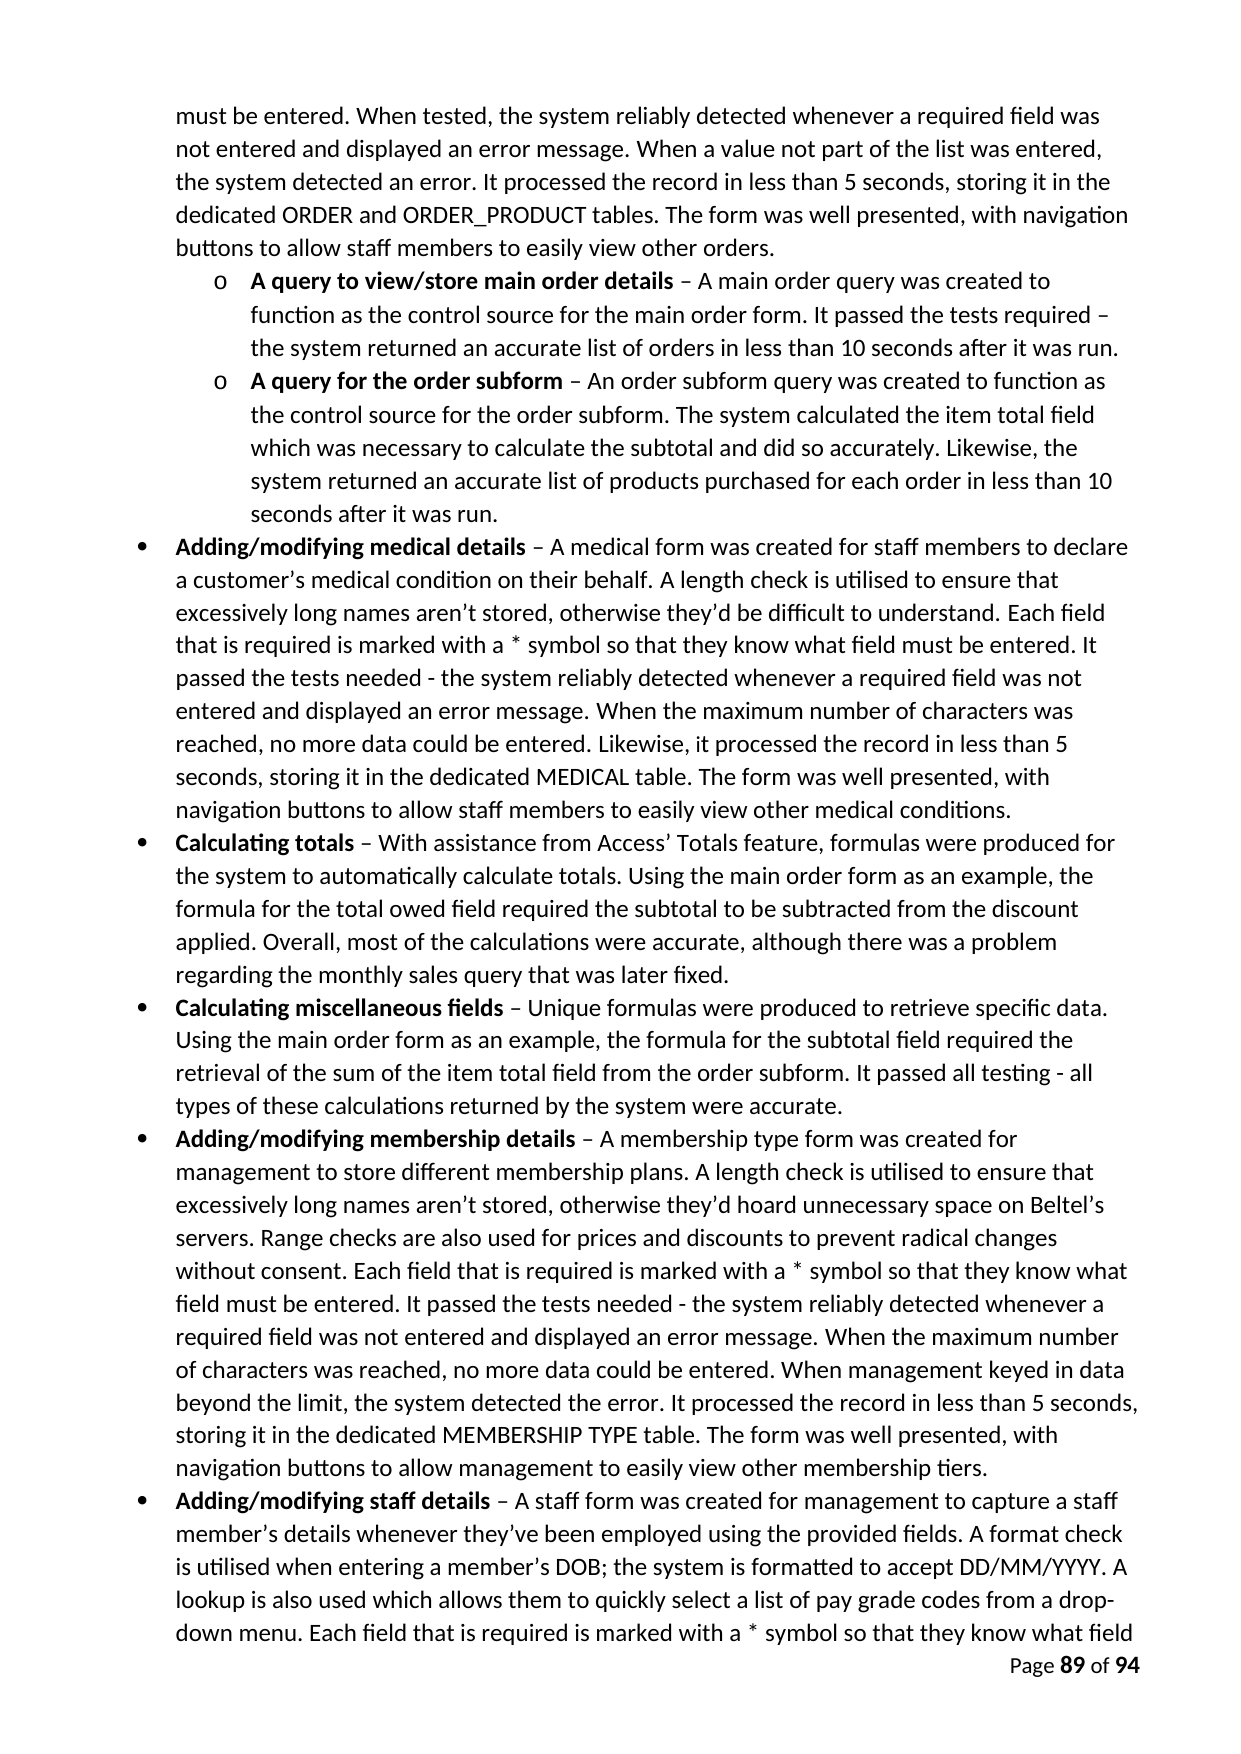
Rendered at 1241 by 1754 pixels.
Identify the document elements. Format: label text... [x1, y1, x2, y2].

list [138, 100, 1140, 263]
list A query to view/store main order details – A main order query was created to function as the control source for the main order form. It passed the tests required – the system returned an accurate list of orders in less than 10 seconds after it was run. [213, 265, 1140, 363]
list Adding/modifying membership details – A membership type form was created for management to store different membership plans. A length check is utilised to ensure that excessively long names aren’t stored, otherwise they’d hoard unnecessary space on Beltel’s servers. Range checks are also used for prices and discounts to prevent radical changes without consent. Each field that is required is marked with a * symbol so that they know what field must be entered. It passed the tests needed - the system reliably detected whenever a required field was not entered and displayed an error message. When the maximum number of characters was reached, no more data could be entered. When management keyed in data beyond the limit, the system detected the error. It processed the record in less than 5 seconds, storing it in the dedicated MEMBERSHIP TYPE table. The form was well presented, with navigation buttons to allow management to easily view other membership tiers. [138, 1123, 1140, 1483]
list Adding/modifying medical details – A medical form was created for staff members to declare a customer’s medical condition on their behalf. A length check is utilised to ensure that excessively long names aren’t stored, otherwise they’d be difficult to understand. Each field that is required is marked with a * symbol so that they know what field must be entered. It passed the tests needed - the system reliably detected whenever a required field was not entered and displayed an error message. When the maximum number of characters was reached, no more data could be entered. Likewise, it processed the record in less than 5 seconds, storing it in the dedicated MEDICAL table. The form was well presented, with navigation buttons to allow staff members to easily view other medical conditions. [138, 531, 1140, 825]
list Calculating totals – With assistance from Access’ Totals feature, formulas were produced for the system to automatically calculate totals. Using the main order form as an example, the formula for the total owed field required the subtotal to be subtracted from the discount applied. Overall, most of the calculations were accurate, although there was a problem regarding the monthly sales query that was later fixed. [138, 827, 1140, 989]
list Calculating miscellaneous fields – Unique formulas were produced to retrieve specific data. Using the main order form as an example, the formula for the subtotal field required the retrieval of the sum of the item total field from the order subform. It passed all testing - all types of these calculations returned by the system were accurate. [138, 992, 1140, 1121]
list A query for the order subform – An order subform query was created to function as the control source for the order subform. The system calculated the item total field which was necessary to calculate the subtotal and did so accurately. Likewise, the system returned an accurate list of products purchased for each order in less than 10 seconds after it was run. [213, 365, 1140, 528]
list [138, 1485, 1140, 1648]
